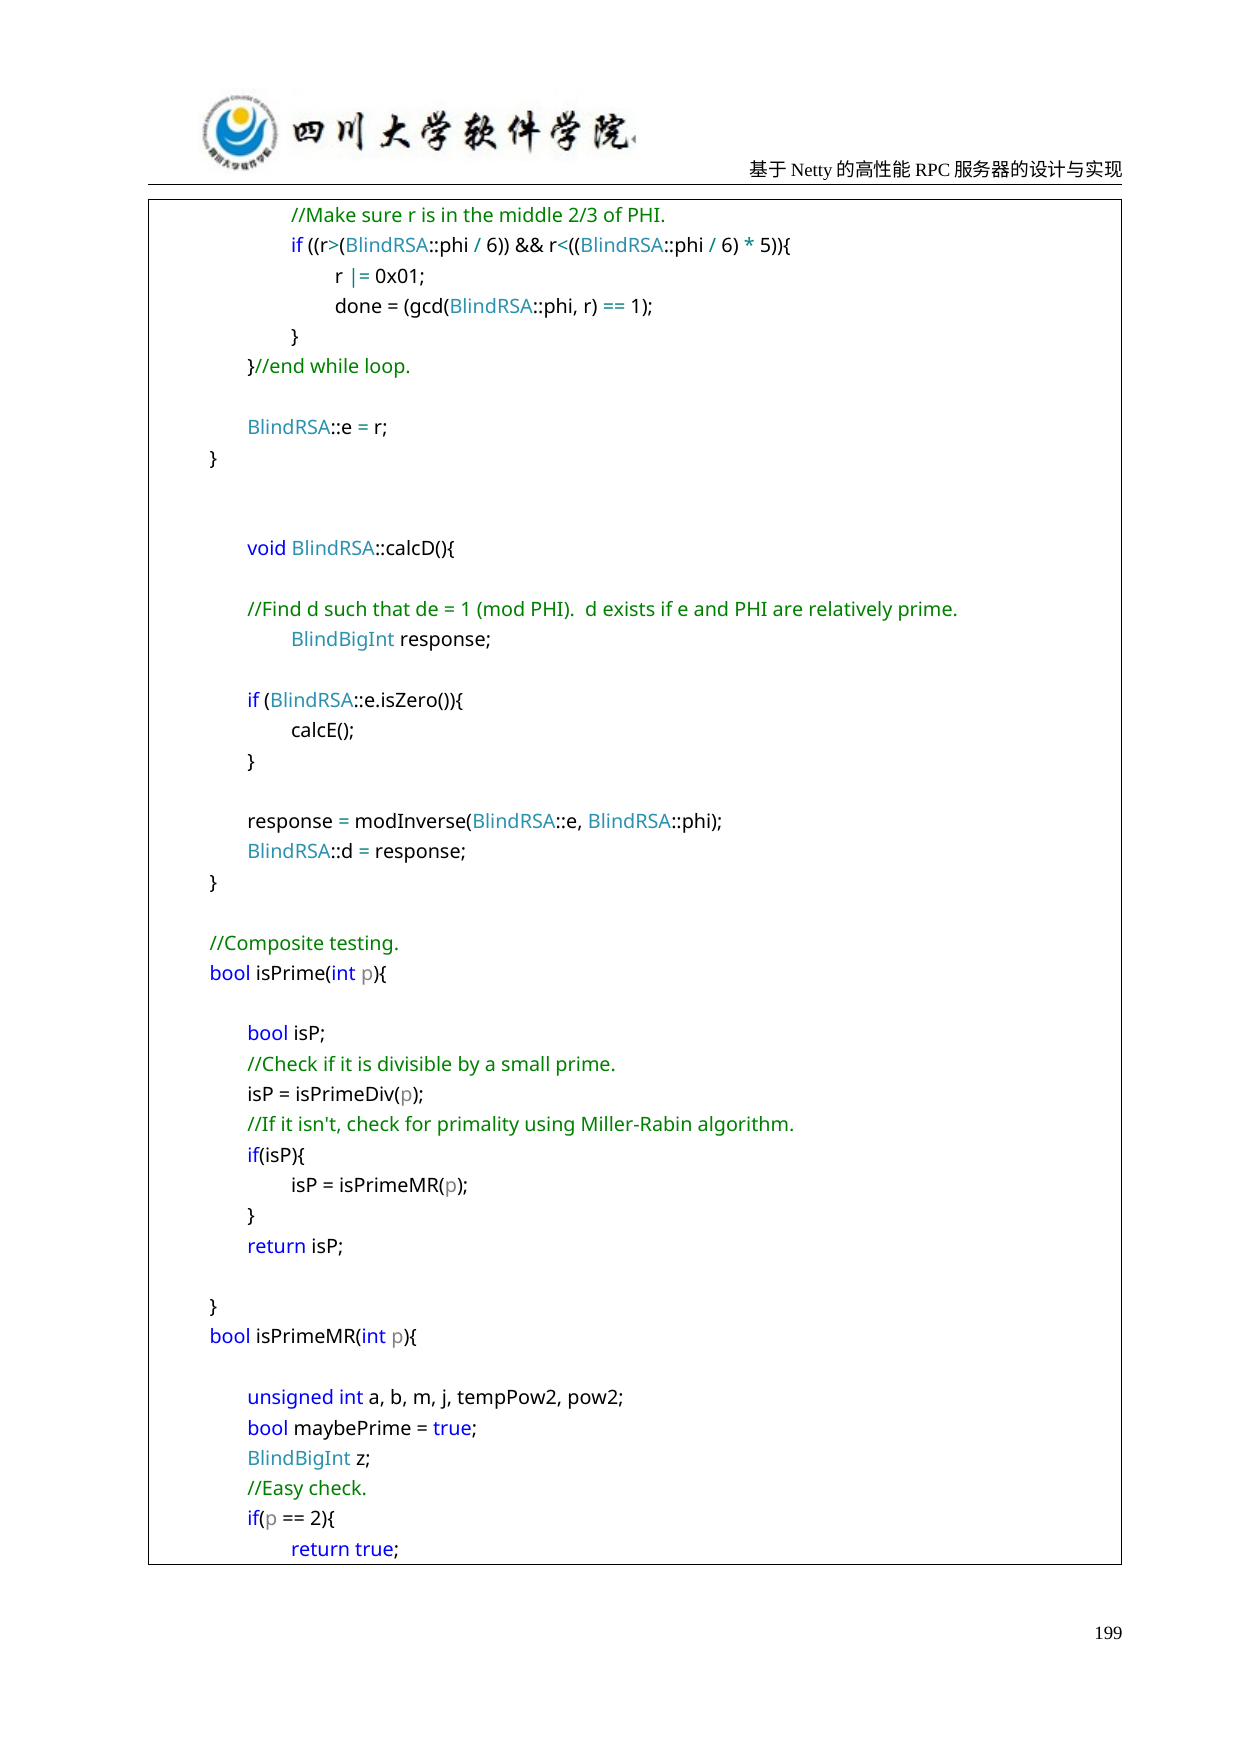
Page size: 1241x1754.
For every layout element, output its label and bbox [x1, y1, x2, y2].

picture [197, 88, 639, 177]
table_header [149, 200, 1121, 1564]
